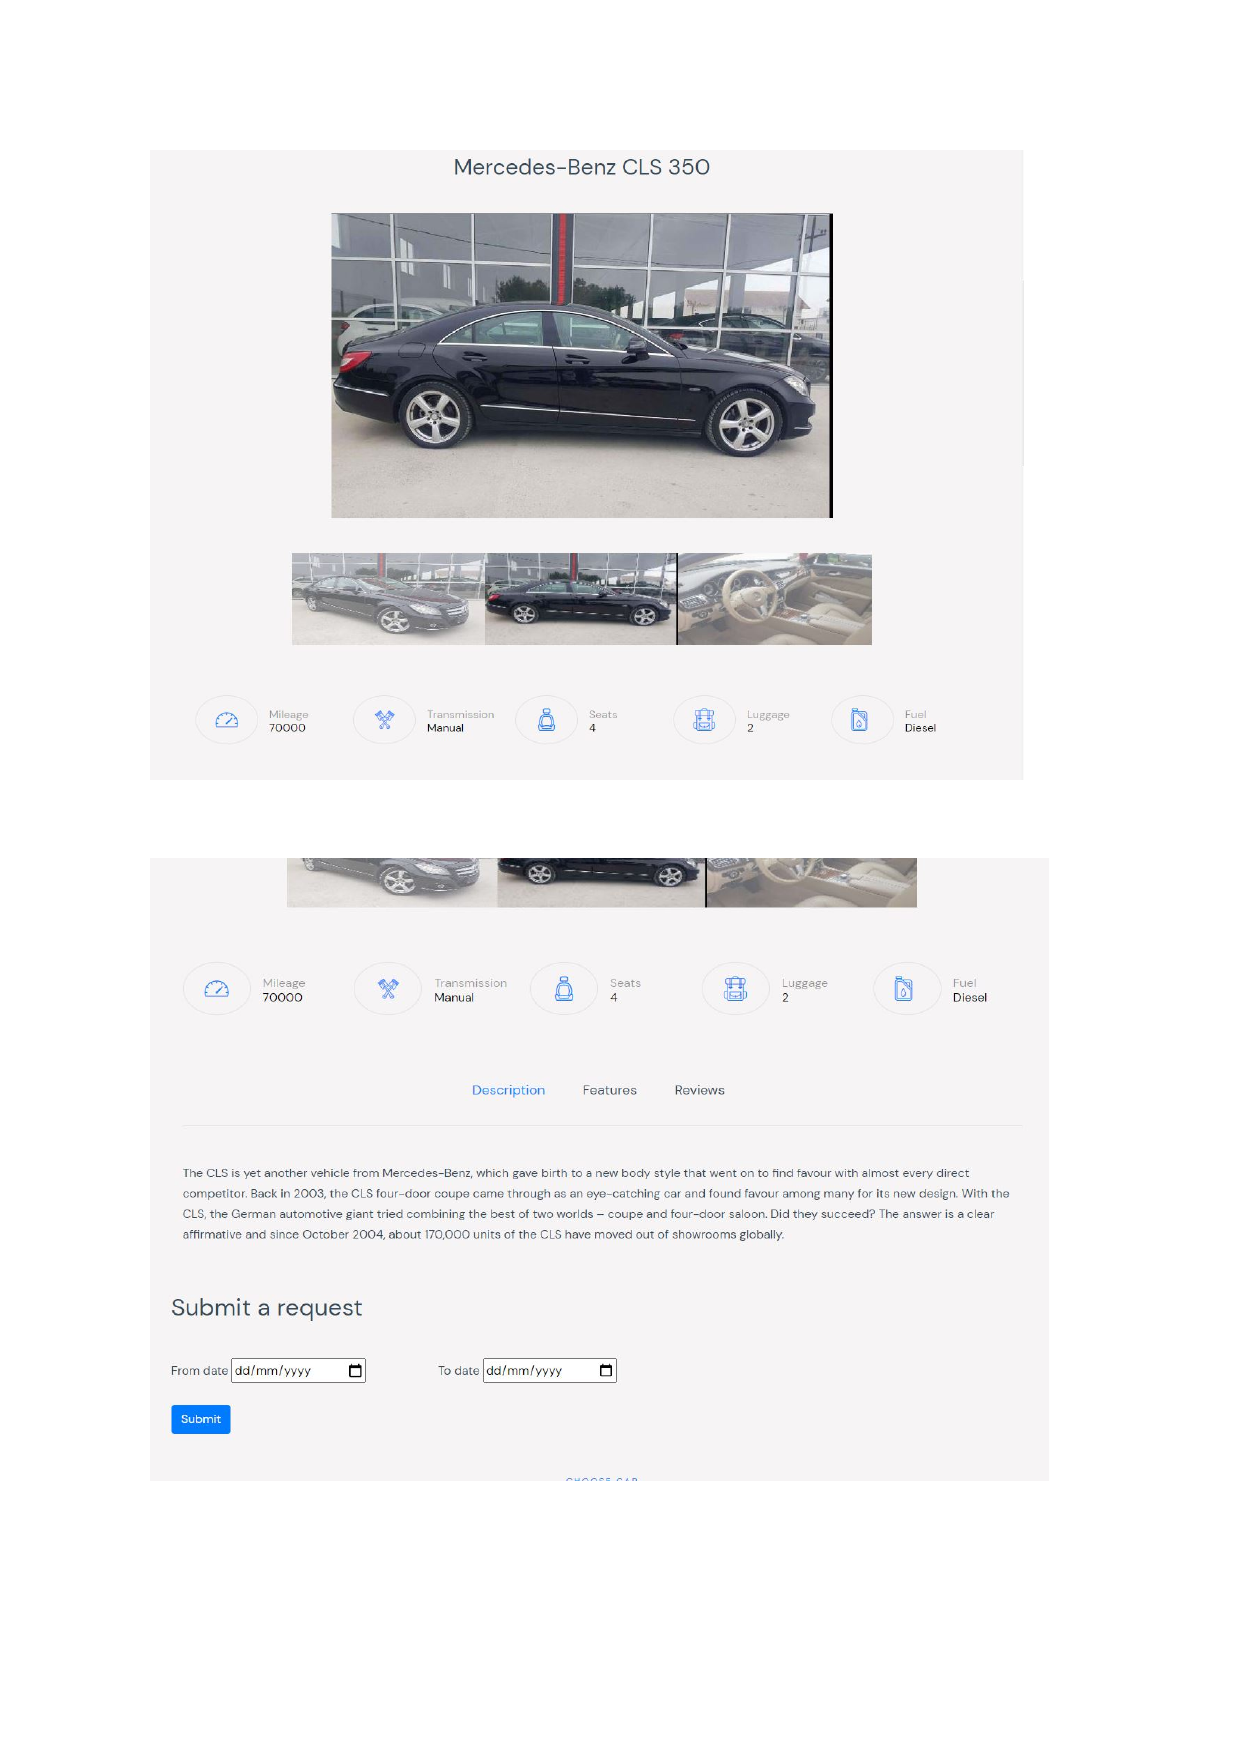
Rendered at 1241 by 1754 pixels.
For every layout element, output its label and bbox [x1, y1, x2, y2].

picture [150, 150, 1024, 780]
picture [150, 858, 1050, 1481]
